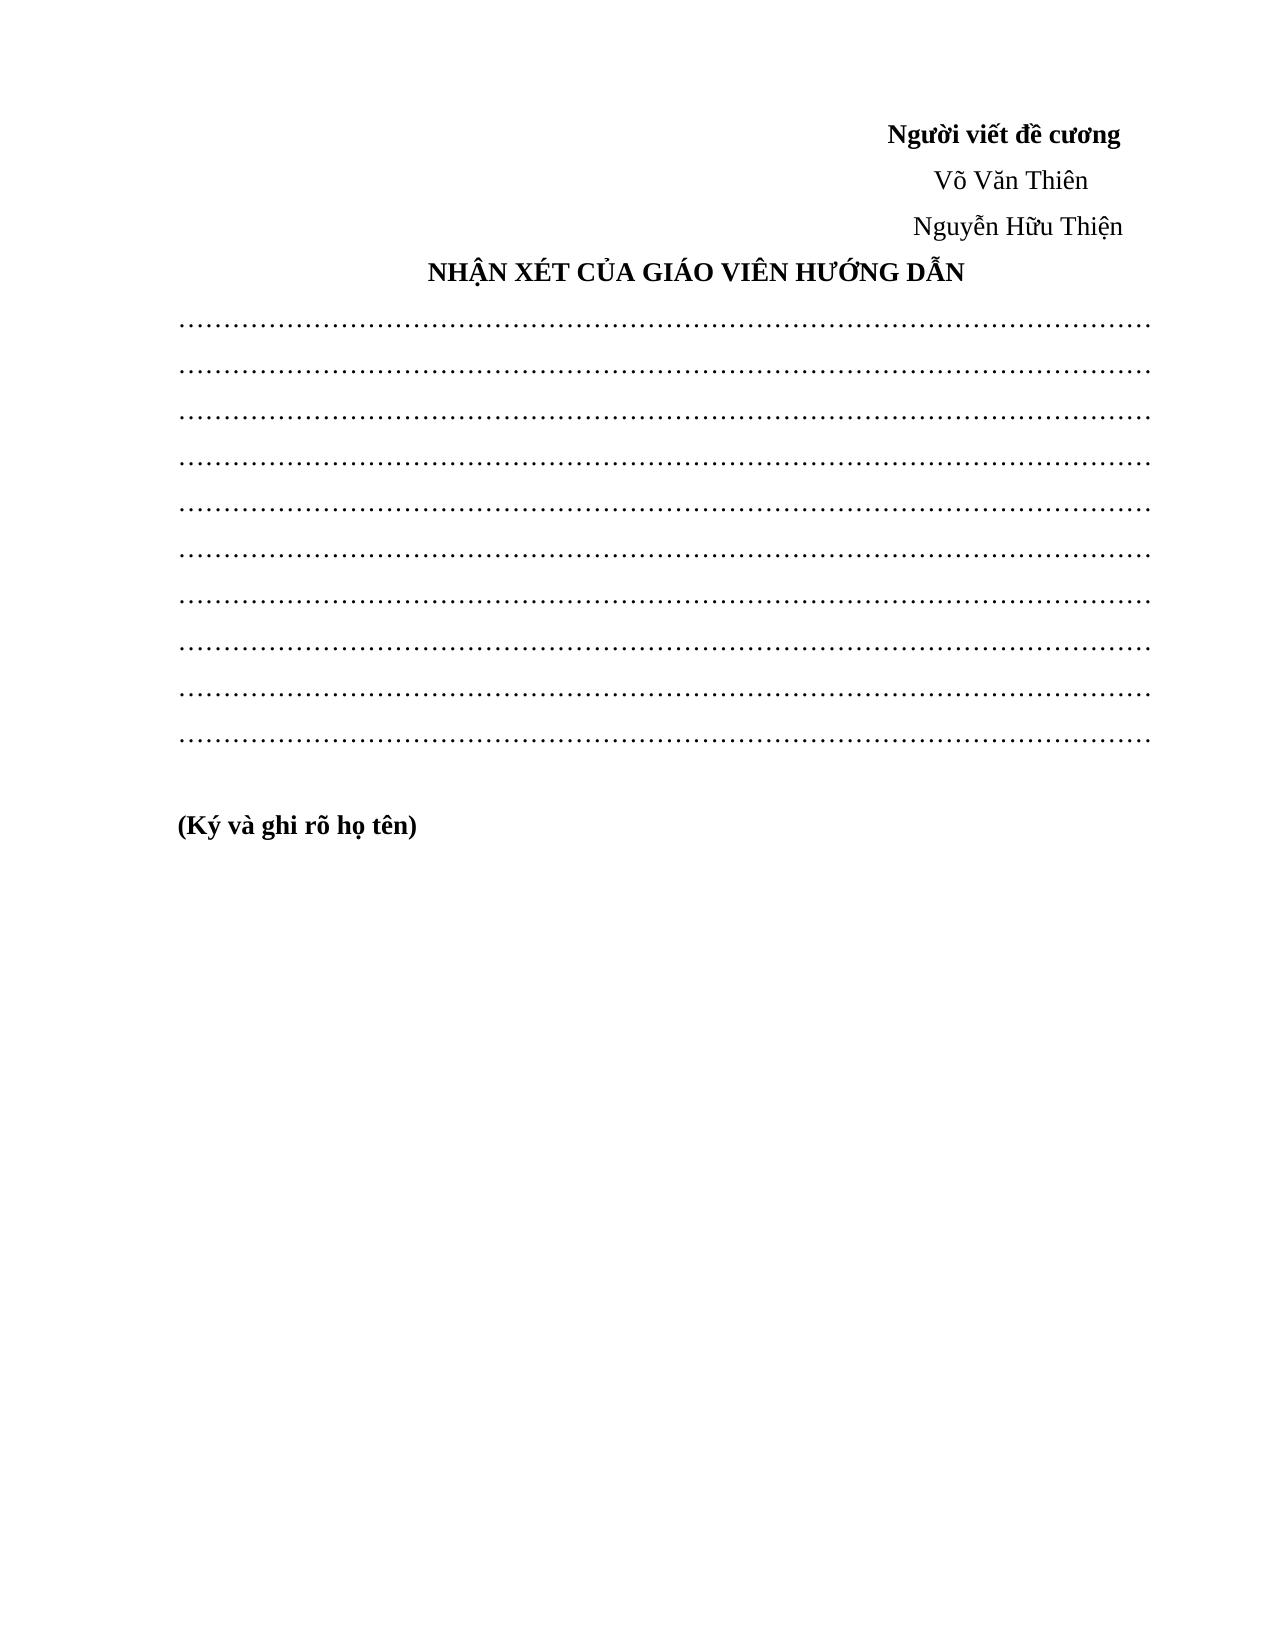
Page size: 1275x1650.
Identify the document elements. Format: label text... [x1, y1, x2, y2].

text (Ký và ghi rõ họ tên) [177, 809, 1157, 840]
text ……………………………………………………………………………………………… [177, 486, 1157, 518]
text ……………………………………………………………………………………………… [177, 302, 1157, 333]
text ……………………………………………………………………………………………… [177, 624, 1157, 656]
text Võ Văn Thiên [236, 164, 1093, 195]
text ……………………………………………………………………………………………… [177, 717, 1157, 748]
text Người viết đề cương [236, 118, 1122, 149]
text ……………………………………………………………………………………………… [177, 440, 1157, 472]
text NHẬN XÉT CỦA GIÁO VIÊN HƯỚNG DẪN [236, 256, 1157, 287]
text Nguyễn Hữu Thiện [236, 210, 1152, 241]
text ……………………………………………………………………………………………… [177, 394, 1157, 426]
text ……………………………………………………………………………………………… [177, 578, 1157, 610]
text ……………………………………………………………………………………………… [177, 532, 1157, 564]
text ……………………………………………………………………………………………… [177, 348, 1157, 379]
text ……………………………………………………………………………………………… [177, 671, 1157, 702]
